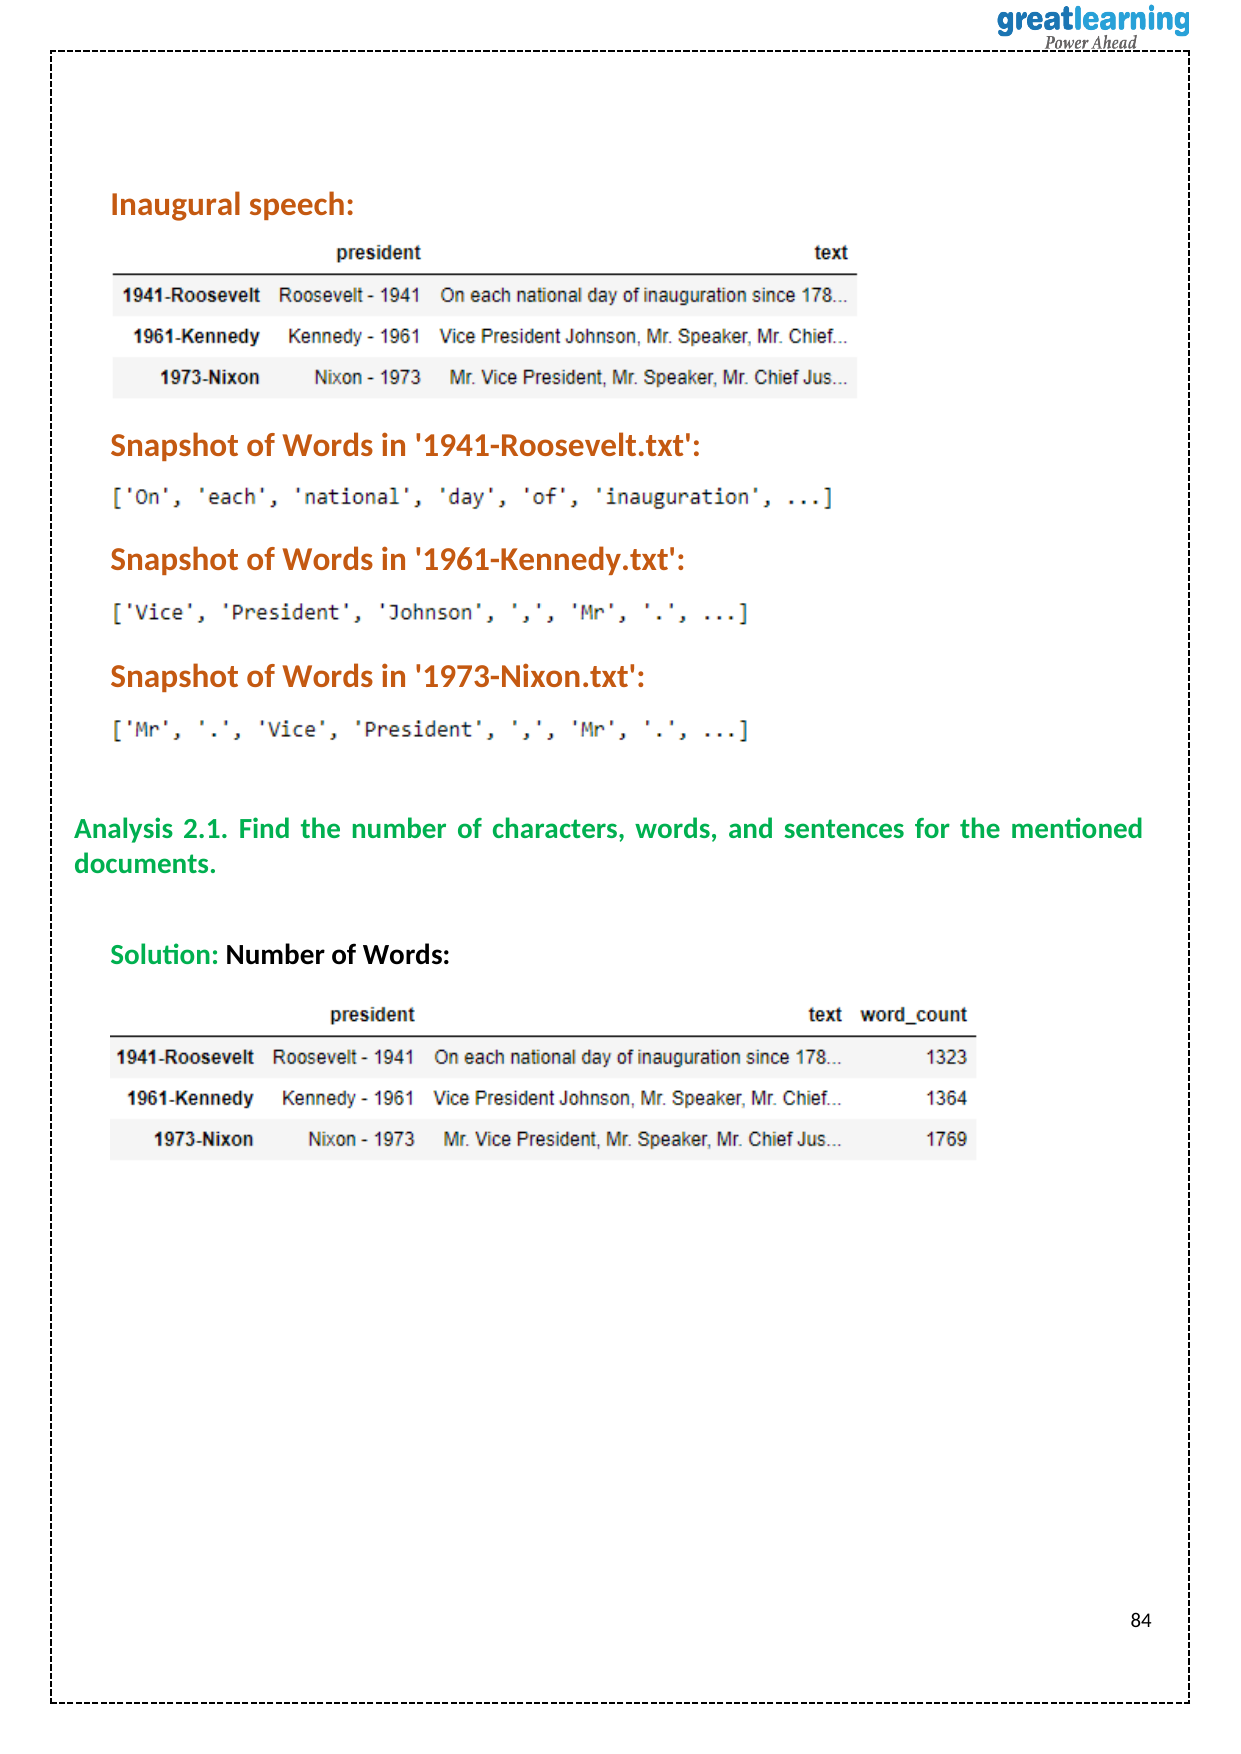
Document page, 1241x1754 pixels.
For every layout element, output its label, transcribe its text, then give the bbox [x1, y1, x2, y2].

subtitle Snapshot of Words in '1961-Kennedy.txt': [110, 538, 1144, 578]
text Analysis 2.1. Find the number of characters, words, and sentences for the mentioned documents. [74, 810, 1144, 881]
picture [110, 480, 845, 522]
picture [110, 991, 989, 1173]
subtitle Solution: Number of Words: [110, 936, 1151, 972]
subtitle Inaugural speech: [110, 183, 1144, 224]
subtitle Snapshot of Words in '1973-Nixon.txt': [110, 655, 1144, 696]
subtitle Snapshot of Words in '1941-Roosevelt.txt': [110, 423, 1144, 464]
picture [110, 712, 767, 753]
picture [110, 594, 762, 639]
picture [997, 4, 1189, 49]
picture [110, 240, 862, 408]
